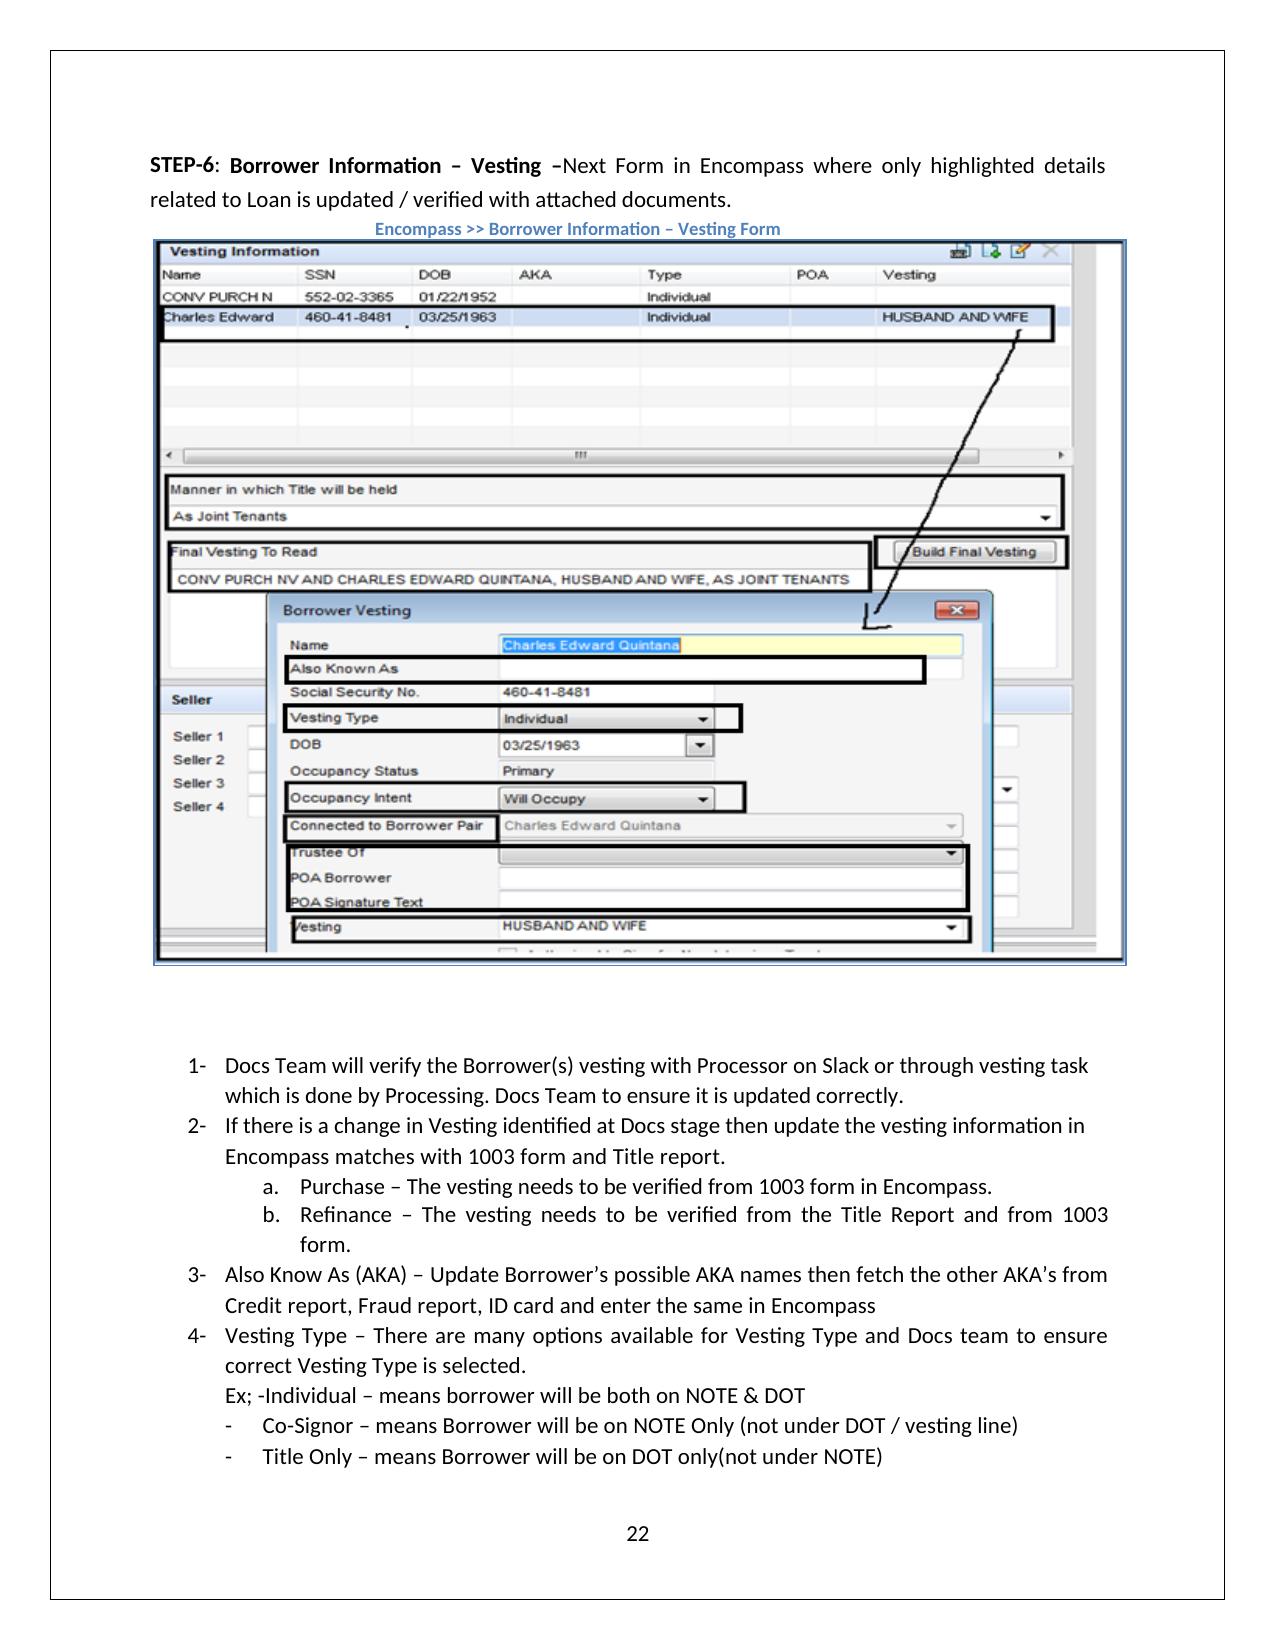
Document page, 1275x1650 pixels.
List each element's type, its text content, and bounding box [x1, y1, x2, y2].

list Ex; -Individual – means borrower will be both on NOTE & DOT [225, 1381, 1110, 1409]
list Title Only – means Borrower will be on DOT only(not under NOTE) [225, 1442, 1110, 1470]
list Also Know As (AKA) – Update Borrower’s possible AKA names then fetch the other AKA’s from Credit report, Fraud report, ID card and enter the same in Encompass [187, 1261, 1110, 1319]
list If there is a change in Vesting identified at Docs stage then update the vesting information in Encompass matches with 1003 form and Title report. [187, 1112, 1125, 1170]
text STEP-6: Borrower Information – Vesting –Next Form in Encompass where only highlighted details related to Loan is updated / verified with attached documents. [150, 150, 1107, 213]
list Purchase – The vesting needs to be verified from 1003 form in Encompass. [262, 1172, 1110, 1200]
text Encompass >> Borrower Information – Vesting Form [375, 217, 1107, 239]
list Co-Signor – means Borrower will be on NOTE Only (not under DOT / vesting line) [225, 1412, 1110, 1439]
list Refinance – The vesting needs to be verified from the Title Report and from 1003 form. [262, 1200, 1110, 1258]
picture [155, 241, 1125, 965]
list Docs Team will verify the Borrower(s) vesting with Processor on Slack or through vesting task which is done by Processing. Docs Team to ensure it is updated correctly. [187, 1051, 1125, 1109]
list Vesting Type – There are many options available for Vesting Type and Docs team to ensure correct Vesting Type is selected. [187, 1321, 1110, 1379]
